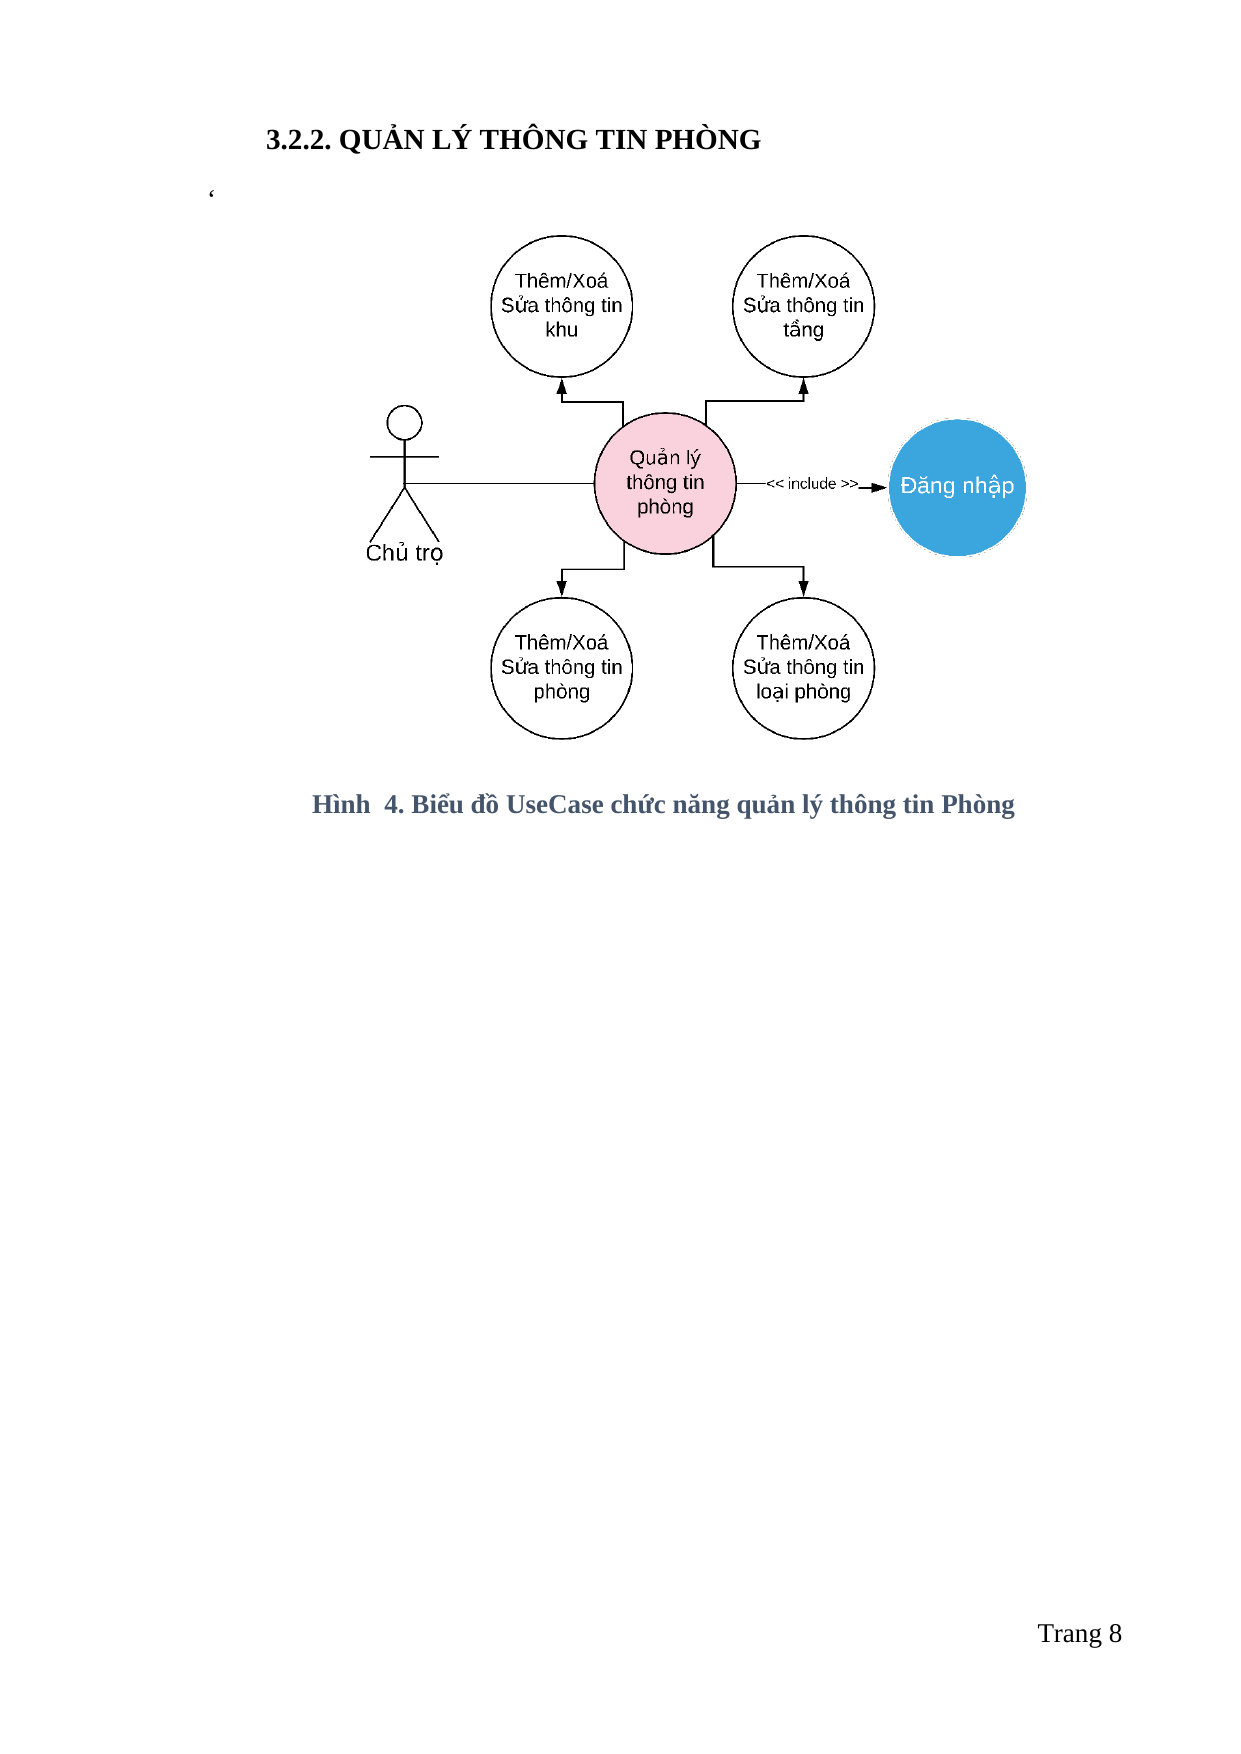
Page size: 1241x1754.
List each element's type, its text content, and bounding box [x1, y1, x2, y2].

text ‘ [207, 183, 1122, 214]
picture [266, 201, 1061, 774]
subtitle QUẢN LÝ THÔNG TIN PHÒNG [266, 122, 1122, 156]
